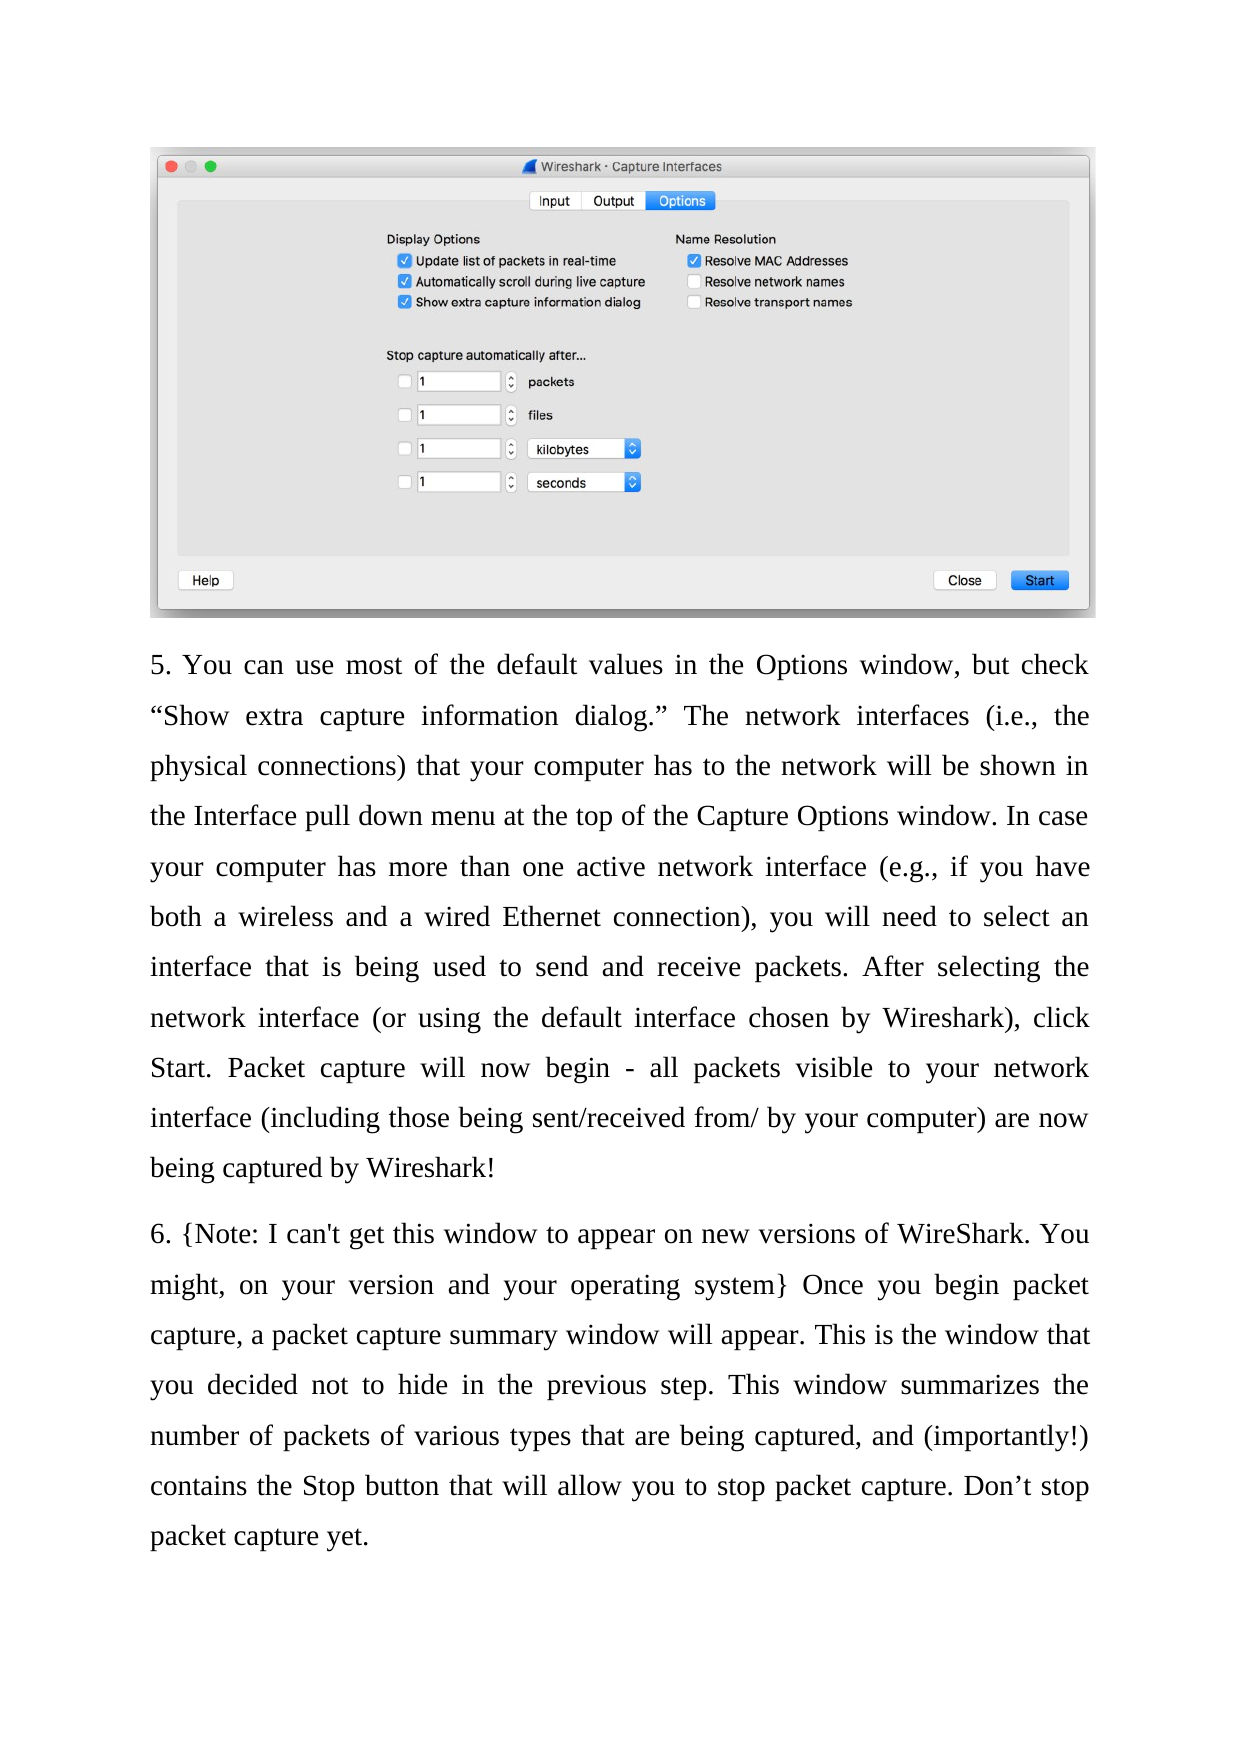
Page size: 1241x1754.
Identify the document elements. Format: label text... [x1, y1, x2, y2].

list You can use most of the default values in the Options window, but check “Show extra capture information dialog.” The network interfaces (i.e., the physical connections) that your computer has to the network will be shown in the Interface pull down menu at the top of the Capture Options window. In case your computer has more than one active network interface (e.g., if you have both a wireless and a wired Ethernet connection), you will need to select an interface that is being used to send and receive packets. After selecting the network interface (or using the default interface chosen by Wireshark), click Start. Packet capture will now begin - all packets visible to your network interface (including those being sent/received from/ by your computer) are now being captured by Wireshark! [150, 647, 1090, 1184]
list {Note: I can't get this window to appear on new versions of WireShark. You might, on your version and your operating system} Once you begin packet capture, a packet capture summary window will appear. This is the window that you decided not to hide in the previous step. This window summarizes the number of packets of various types that are being captured, and (importantly!) contains the Stop button that will allow you to stop packet capture. Don’t stop packet capture yet. [150, 1217, 1091, 1552]
picture [150, 147, 1096, 618]
